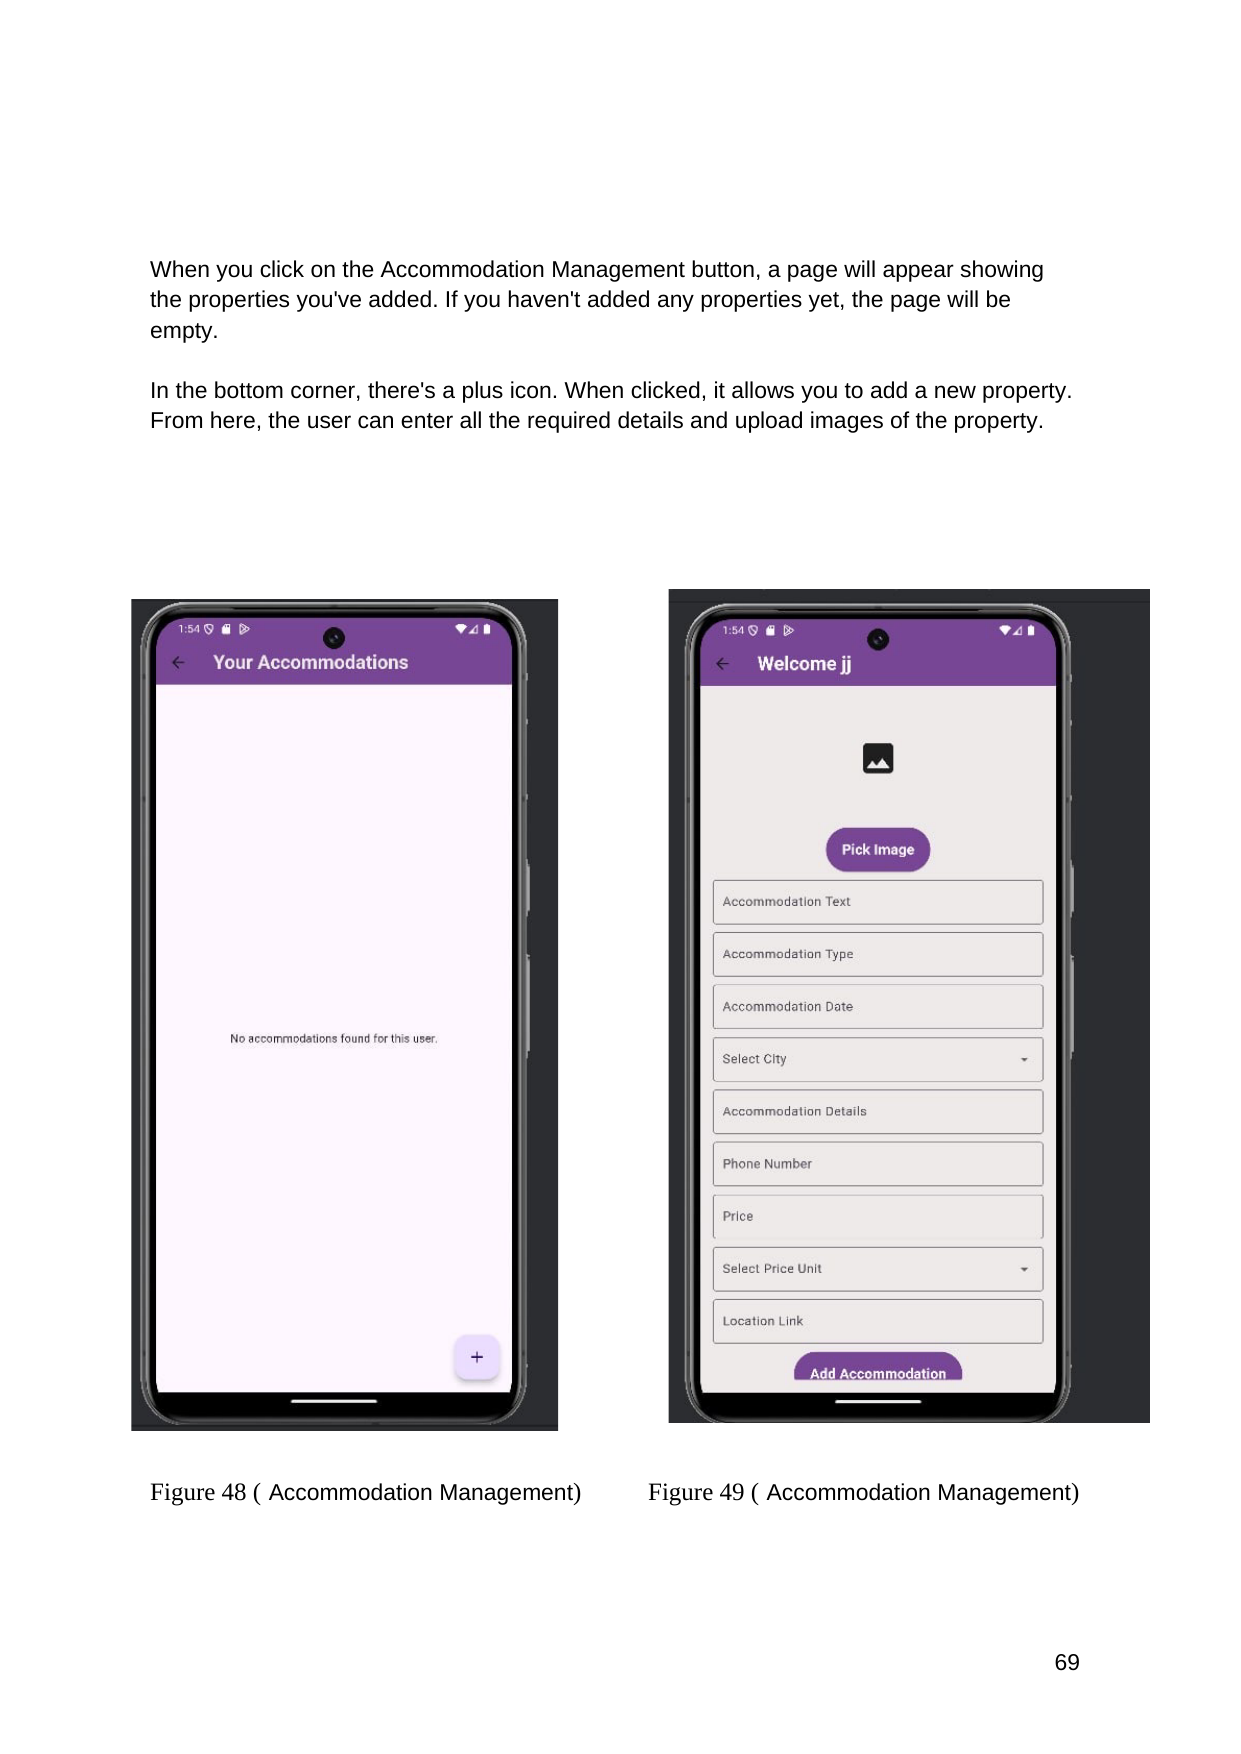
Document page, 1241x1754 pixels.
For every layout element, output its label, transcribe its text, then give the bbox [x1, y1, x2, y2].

text Figure 48 ( Accommodation Management) Figure 49 ( Accommodation Management) [150, 1477, 1080, 1506]
picture [668, 589, 1150, 1423]
text When you click on the Accommodation Management button, a page will appear showing the properties you've added. If you haven't added any properties yet, the page will be empty. [150, 256, 1080, 343]
picture [131, 599, 559, 1431]
text In the bottom corner, there's a plus icon. When clicked, it allows you to add a new property. From here, the user can enter all the required details and upload images of the property. [150, 377, 1080, 434]
